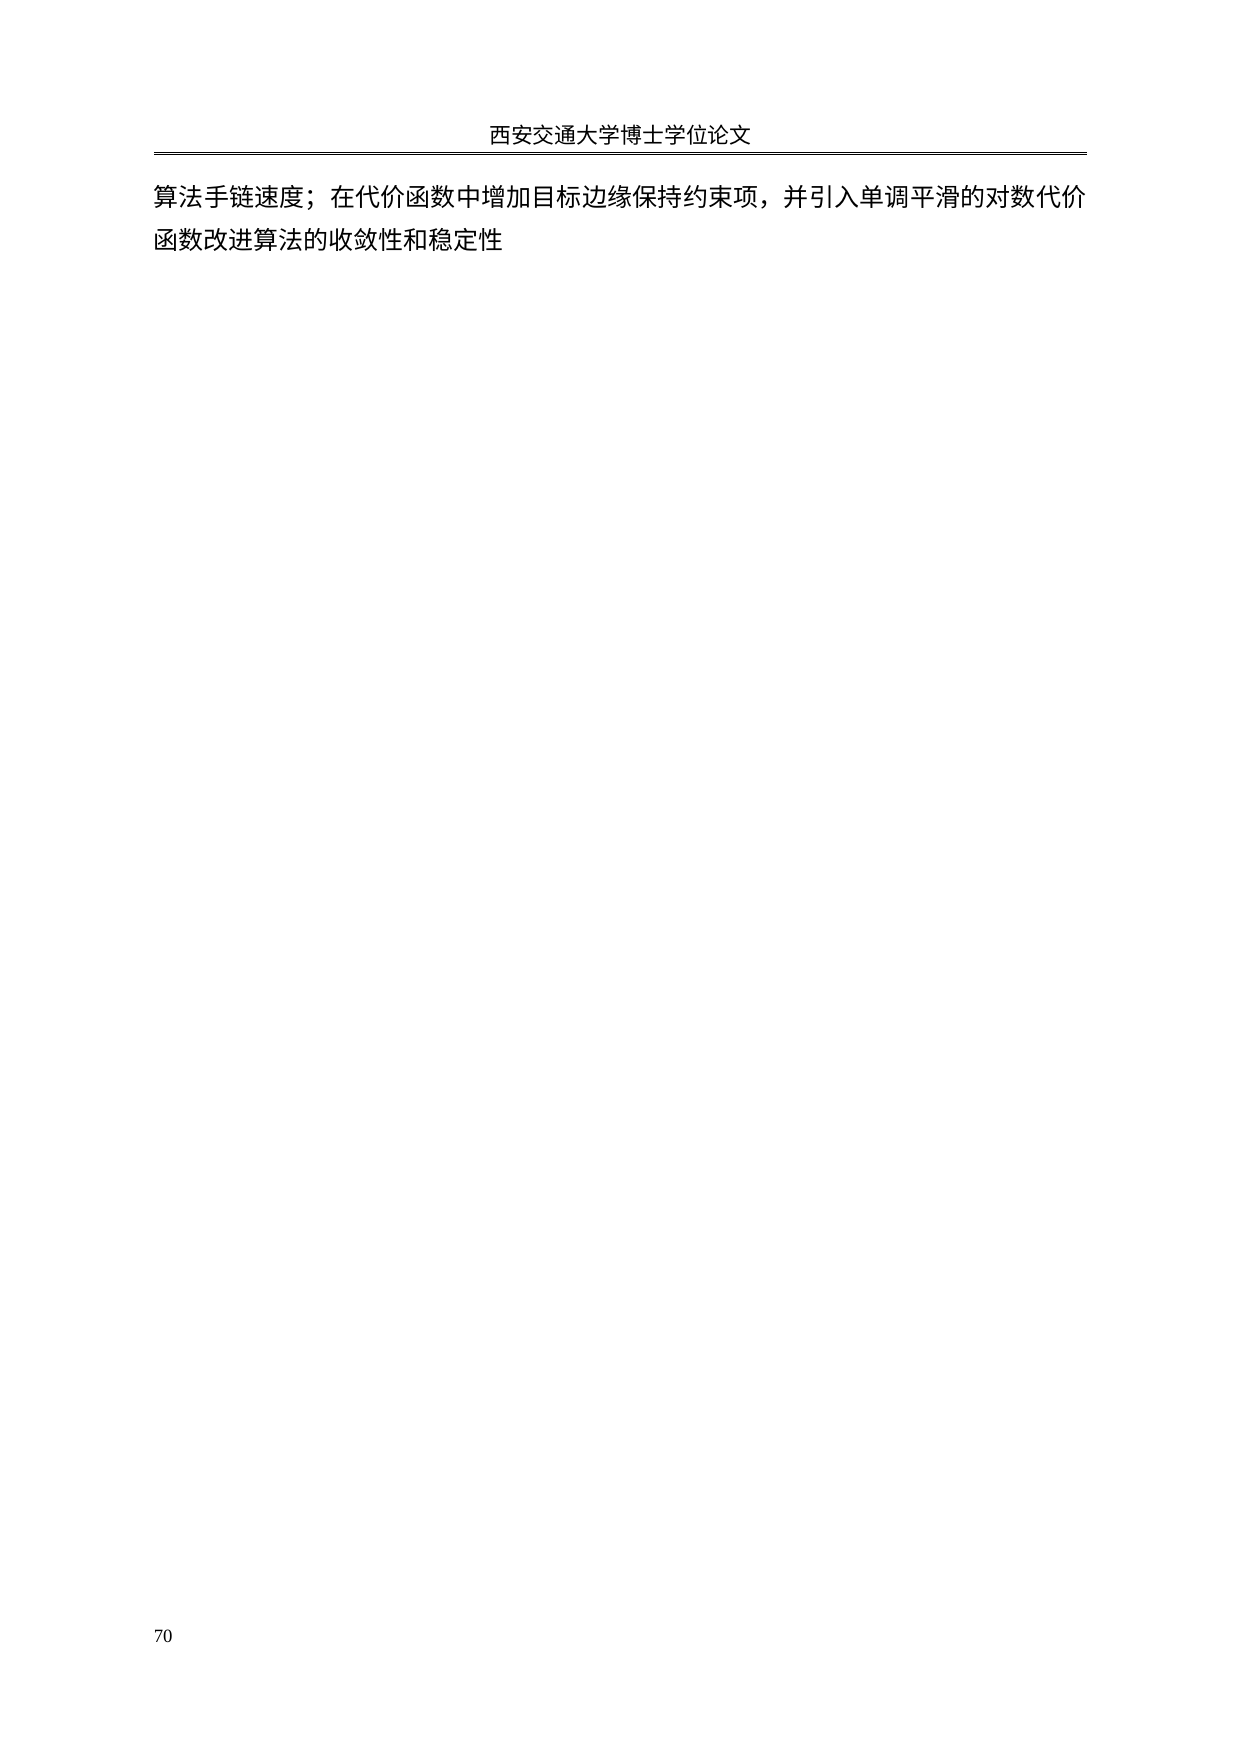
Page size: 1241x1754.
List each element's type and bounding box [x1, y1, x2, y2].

text [153, 177, 1087, 257]
